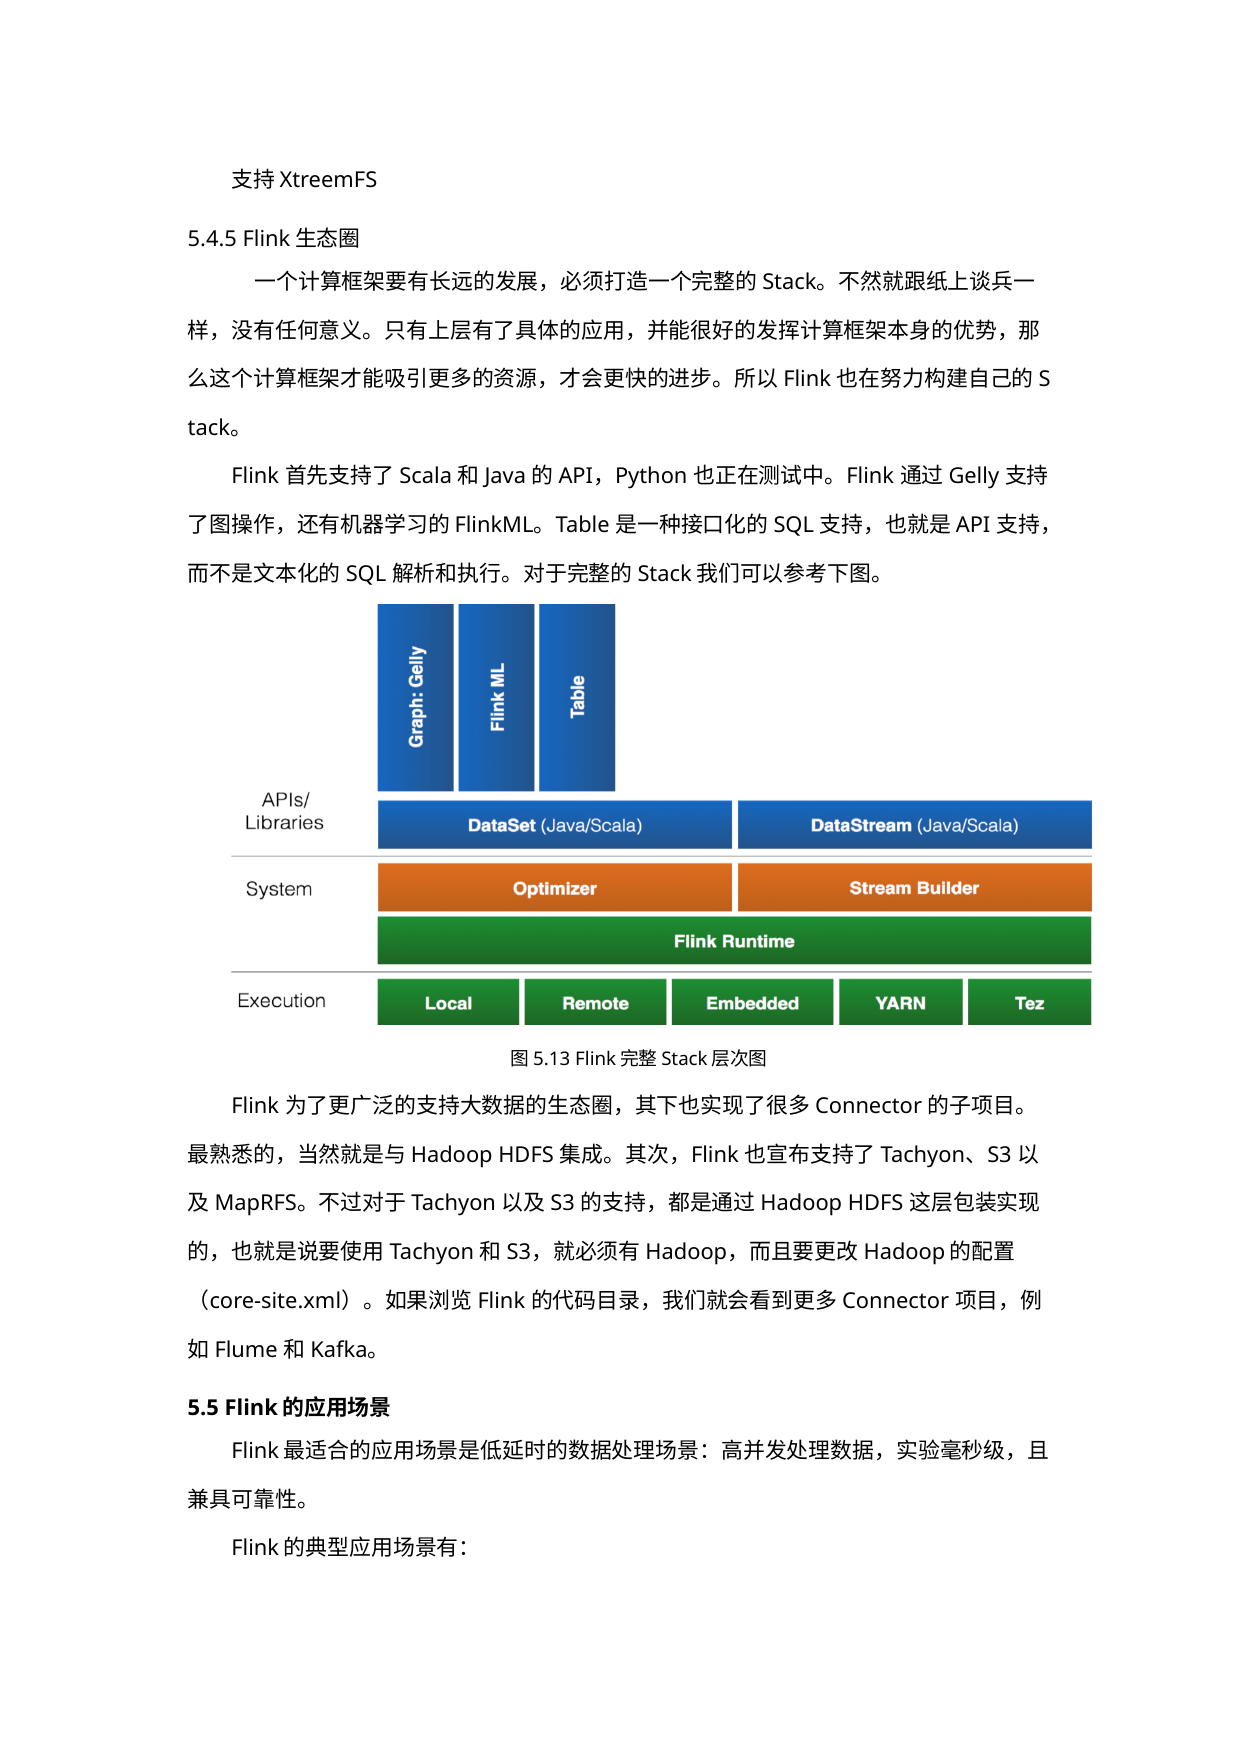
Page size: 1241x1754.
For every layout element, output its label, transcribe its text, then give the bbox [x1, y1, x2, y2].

subtitle 5.5 Flink的应用场景 [187, 1390, 1053, 1422]
text Flink最适合的应用场景是低延时的数据处理场景：高并发处理数据，实验毫秒级，且兼具可靠性。 [187, 1433, 1053, 1514]
subtitle 5.4.5 Flink生态圈 [187, 221, 1053, 253]
text Flink 首先支持了 Scala 和 Java 的 API，Python 也正在测试中。Flink 通过 Gelly 支持了图操作，还有机器学习的FlinkML。Table 是一种接口化的 SQL 支持，也就是 API 支持，而不是文本化的 SQL 解析和执行。对于完整的 Stack我们可以参考下图。 [187, 458, 1053, 588]
text 图5.13 Flink完整Stack层次图 [187, 1041, 1053, 1074]
text Flink 为了更广泛的支持大数据的生态圈，其下也实现了很多 Connector 的子项目。最熟悉的，当然就是与Hadoop HDFS 集成。其次，Flink 也宣布支持了 Tachyon、S3 以及 MapRFS。不过对于 Tachyon 以及 S3 的支持，都是通过 Hadoop HDFS 这层包装实现的，也就是说要使用 Tachyon 和 S3，就必须有 Hadoop，而且要更改 Hadoop的配置（core-site.xml）。如果浏览 Flink 的代码目录，我们就会看到更多 Connector 项目，例如 Flume 和 Kafka。 [187, 1087, 1053, 1364]
text 支持XtreemFS [187, 162, 1053, 194]
picture [231, 604, 1097, 1025]
text 一个计算框架要有长远的发展，必须打造一个完整的 Stack。不然就跟纸上谈兵一样，没有任何意义。只有上层有了具体的应用，并能很好的发挥计算框架本身的优势，那么这个计算框架才能吸引更多的资源，才会更快的进步。所以 Flink 也在努力构建自己的 Stack。 [187, 264, 1053, 442]
text Flink的典型应用场景有： [187, 1530, 1053, 1562]
